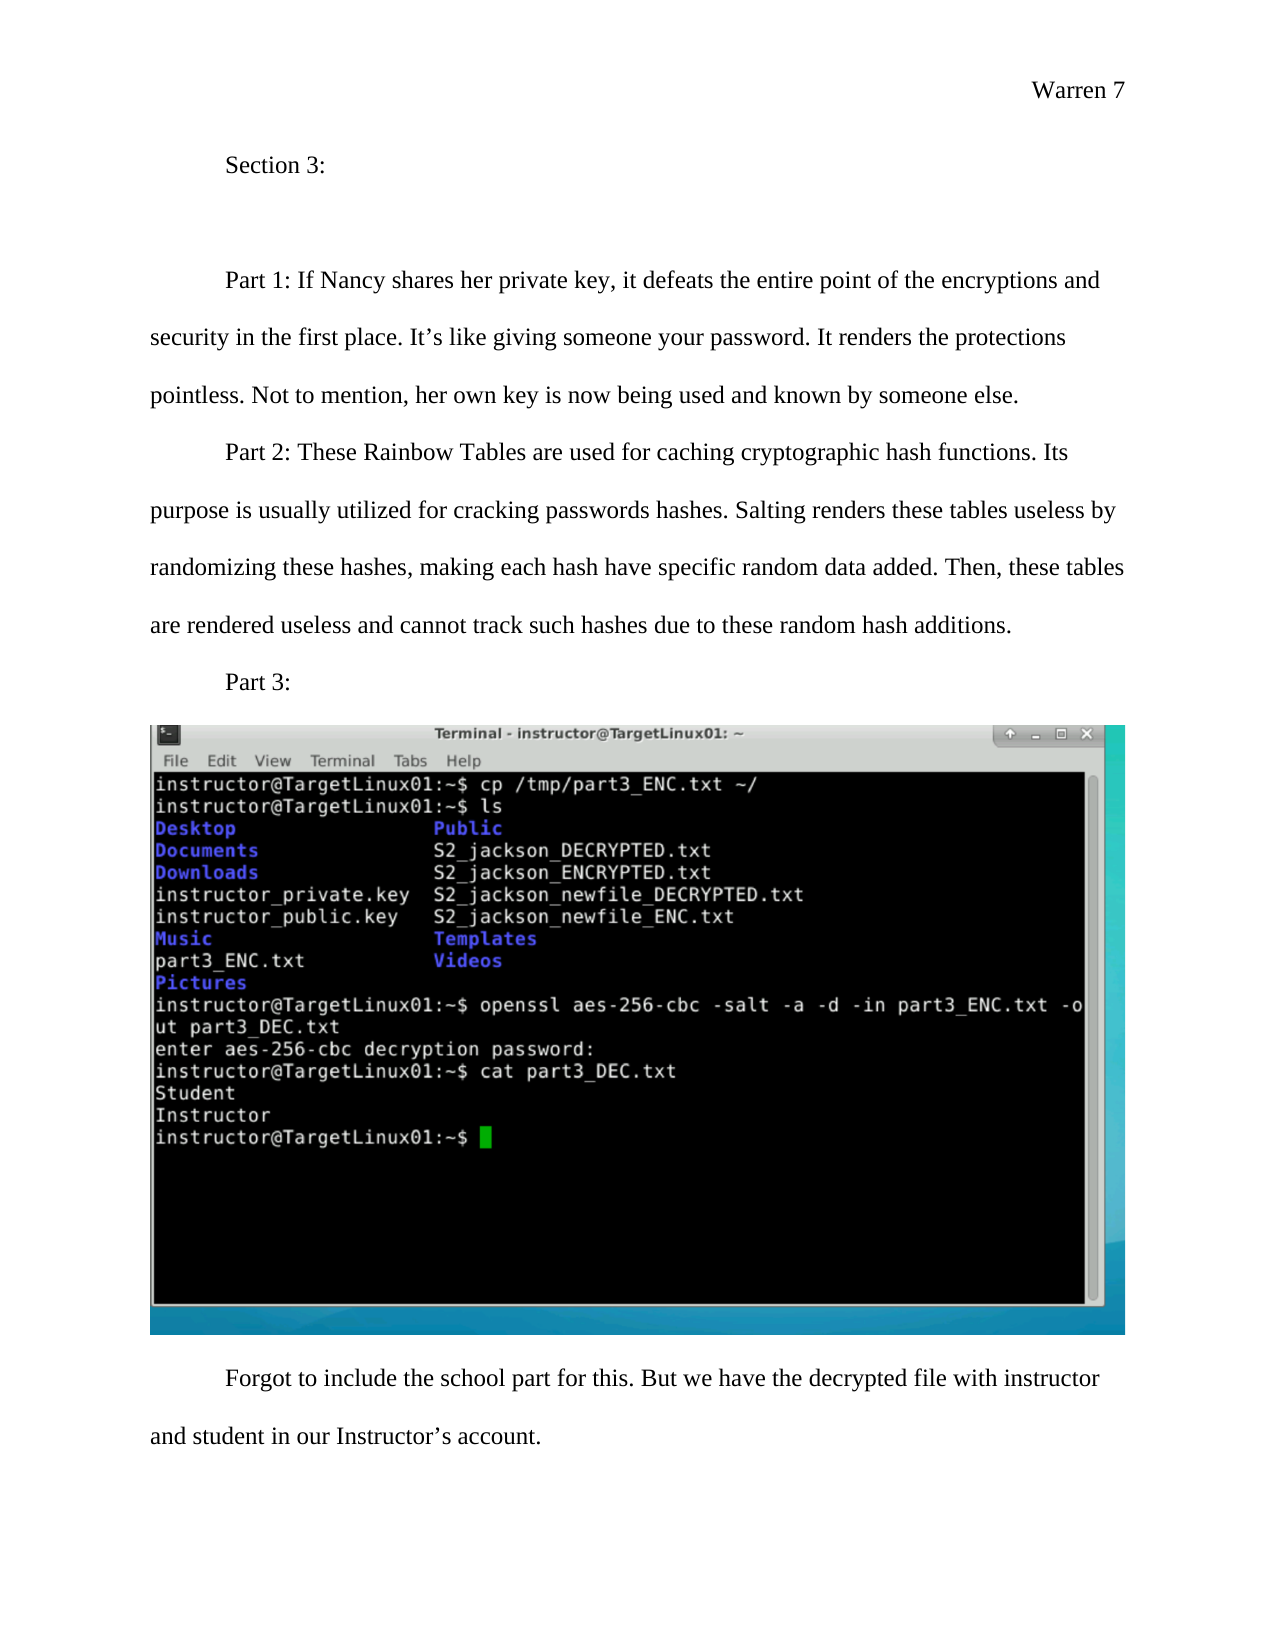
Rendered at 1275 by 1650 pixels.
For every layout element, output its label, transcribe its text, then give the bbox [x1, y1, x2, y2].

text Section 3: [150, 150, 1125, 179]
text Part 2: These Rainbow Tables are used for caching cryptographic hash functions. Its purpose is usually utilized for cracking passwords hashes. Salting renders these tables useless by randomizing these hashes, making each hash have specific random data added. Then, these tables are rendered useless and cannot track such hashes due to these random hash additions. [150, 437, 1125, 639]
text Part 3: [150, 667, 1125, 725]
text Part 1: If Nancy shares her private key, it defeats the entire point of the encryptions and security in the first place. It’s like giving someone your password. It renders the protections pointless. Not to mention, her own key is now being used and known by someone else. [150, 265, 1125, 409]
text Forgot to include the school part for this. But we have the decrypted file with instructor and student in our Instructor’s account. [150, 1363, 1125, 1450]
picture [150, 725, 1125, 1335]
